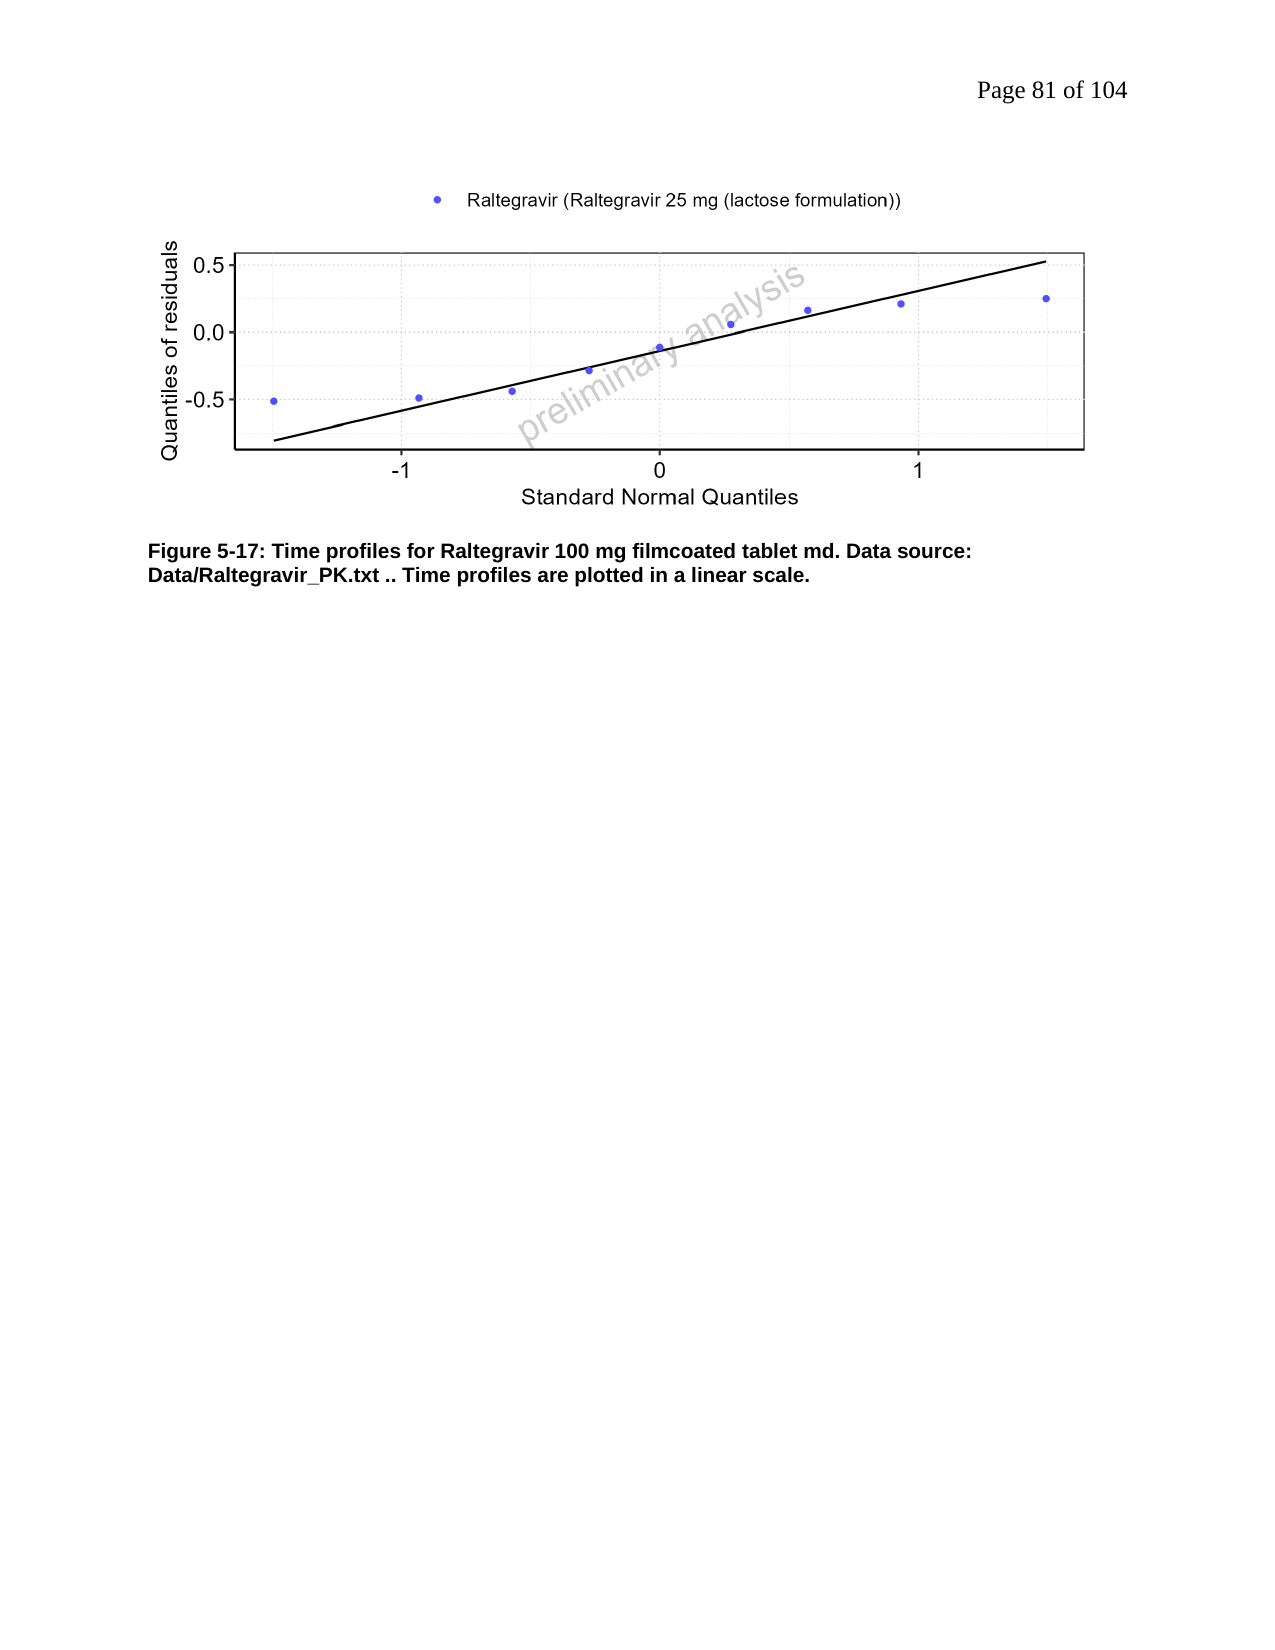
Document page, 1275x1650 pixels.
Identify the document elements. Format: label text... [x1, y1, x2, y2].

picture [147, 147, 1096, 518]
text Figure 5-17: Time profiles for Raltegravir 100 mg filmcoated tablet md. Data source: Data/Raltegravir_PK.txt .. Time profiles are plotted in a linear scale. [148, 539, 1127, 587]
